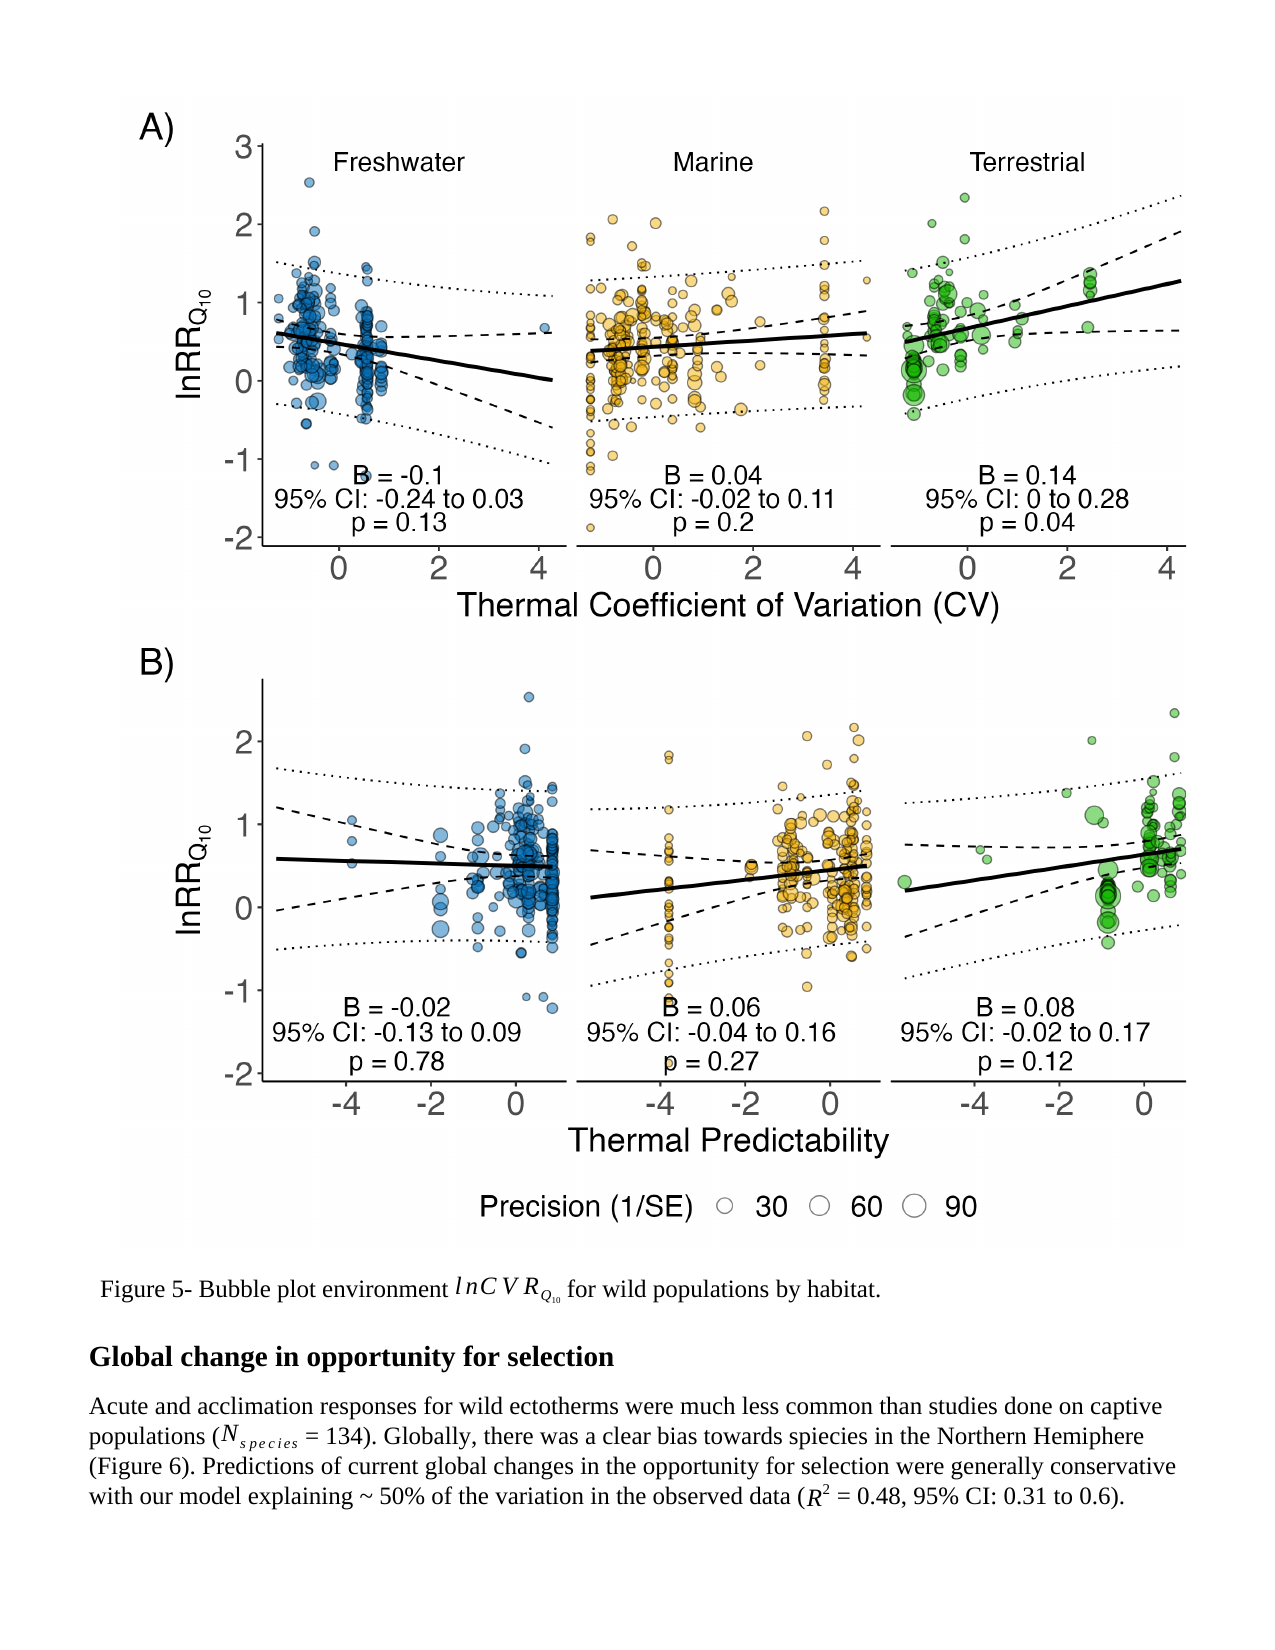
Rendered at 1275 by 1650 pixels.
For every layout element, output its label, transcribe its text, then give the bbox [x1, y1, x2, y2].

subtitle Global change in opportunity for selection [89, 1339, 1186, 1373]
table_header Figure 5- Bubble plot environment for wild populations by habitat. [89, 89, 1186, 1318]
picture [118, 88, 1187, 1252]
text Acute and acclimation responses for wild ectotherms were much less common than studies done on captive populations ( = 134). Globally, there was a clear bias towards spiecies in the Northern Hemiphere (Figure 6). Predictions of current global changes in the opportunity for selection were generally conservative with our model explaining ~ 50% of the variation in the observed data ( = 0.48, 95% CI: 0.31 to 0.6). [89, 1391, 1186, 1511]
